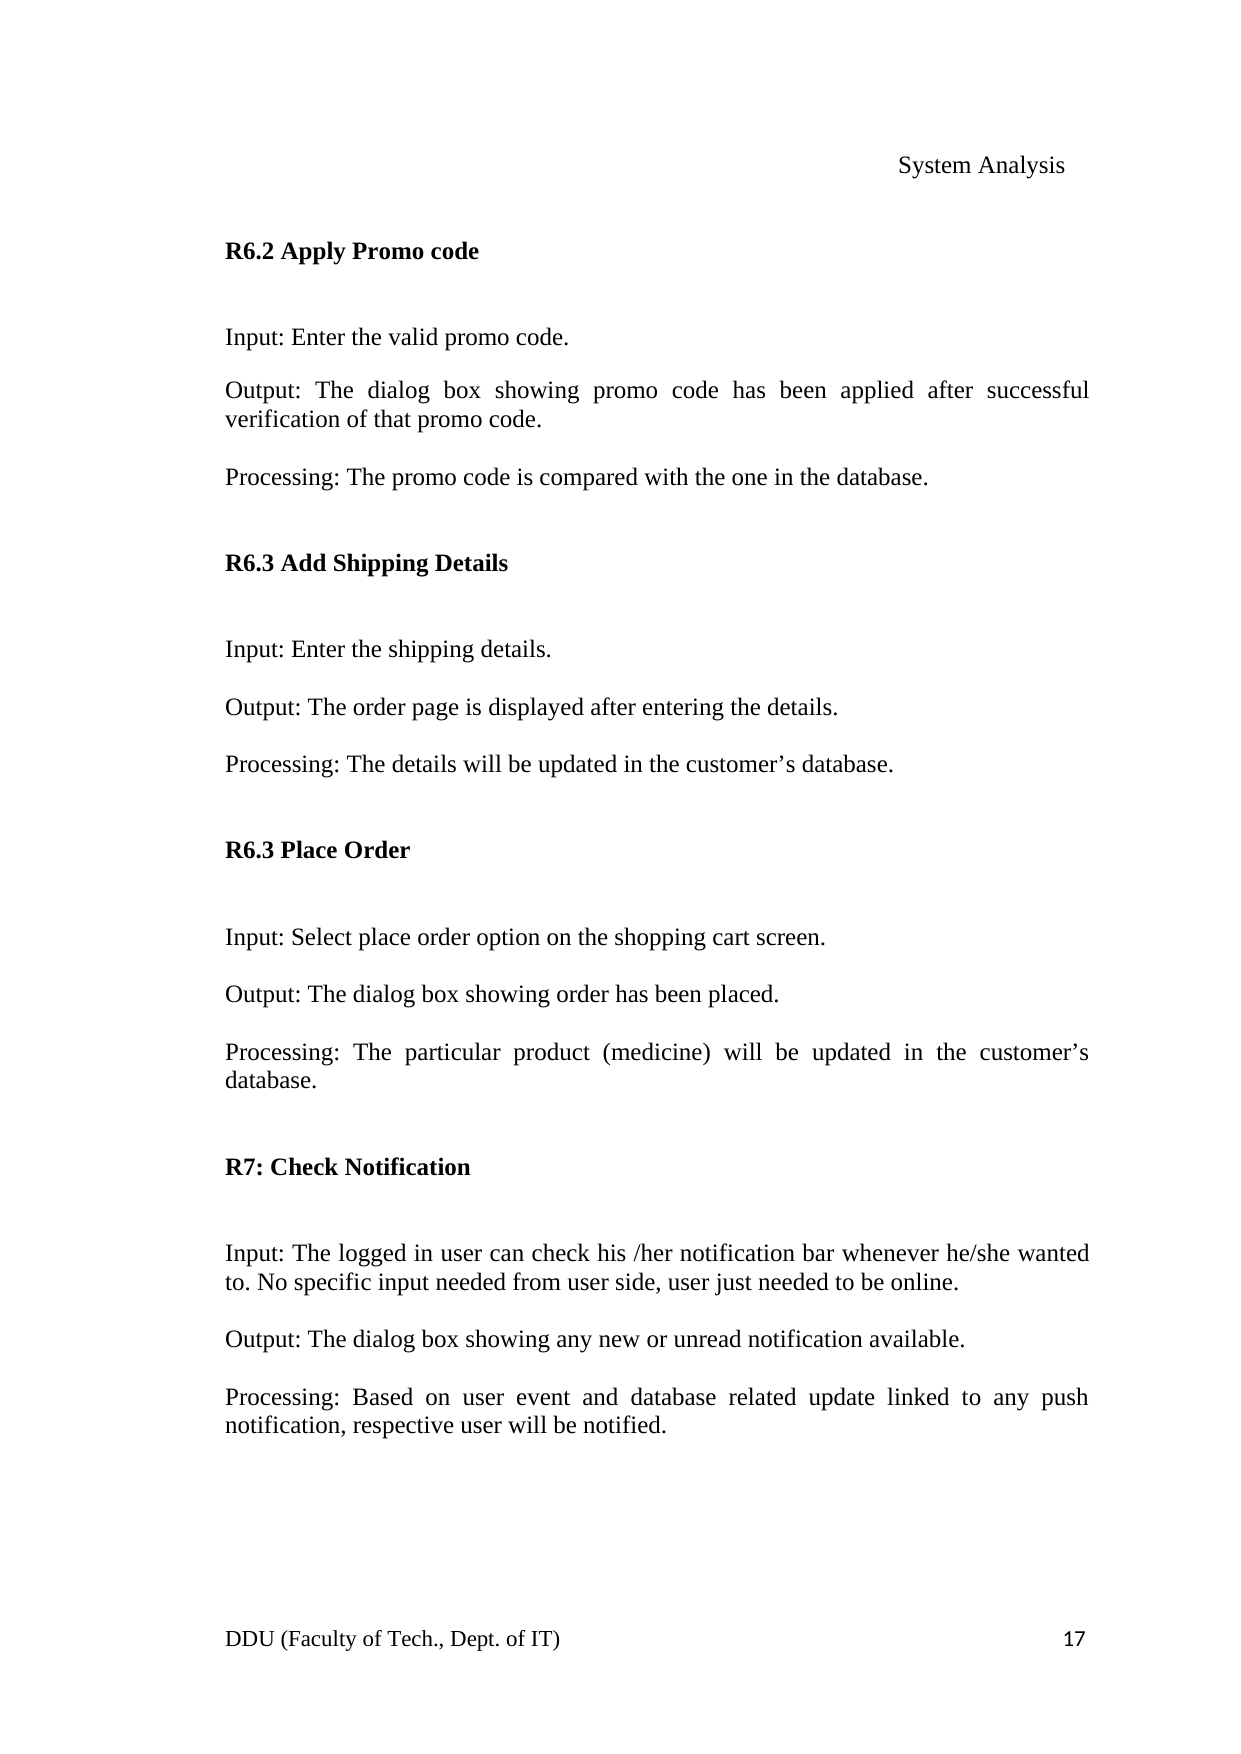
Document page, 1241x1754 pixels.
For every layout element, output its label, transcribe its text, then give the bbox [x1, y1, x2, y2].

text Processing: The particular product (medicine) will be updated in the customer’s database. [225, 1037, 1090, 1094]
text Output: The dialog box showing order has been placed. [225, 979, 1090, 1008]
text Output: The order page is displayed after entering the details. [225, 692, 1090, 720]
text Processing: Based on user event and database related update linked to any push notification, respective user will be notified. [225, 1382, 1090, 1439]
text R7: Check Notification [225, 1152, 1090, 1180]
text R6.3 Place Order [225, 835, 1090, 864]
text Processing: The details will be updated in the customer’s database. [225, 749, 1090, 778]
text Output: The dialog box showing promo code has been applied after successful verification of that promo code. [225, 375, 1090, 433]
text R6.3 Add Shipping Details [225, 548, 1090, 577]
text Input: Enter the valid promo code. [225, 322, 1090, 351]
text R6.2 Apply Promo code [225, 236, 1090, 265]
text Input: Enter the shipping details. [225, 634, 1090, 663]
text System Analysis [825, 150, 1090, 179]
text Processing: The promo code is compared with the one in the database. [225, 462, 1090, 490]
text Input: The logged in user can check his /her notification bar whenever he/she wanted to. No specific input needed from user side, user just needed to be online. [225, 1238, 1090, 1295]
text Output: The dialog box showing any new or unread notification available. [225, 1324, 1090, 1353]
text Input: Select place order option on the shopping cart screen. [225, 922, 1090, 950]
